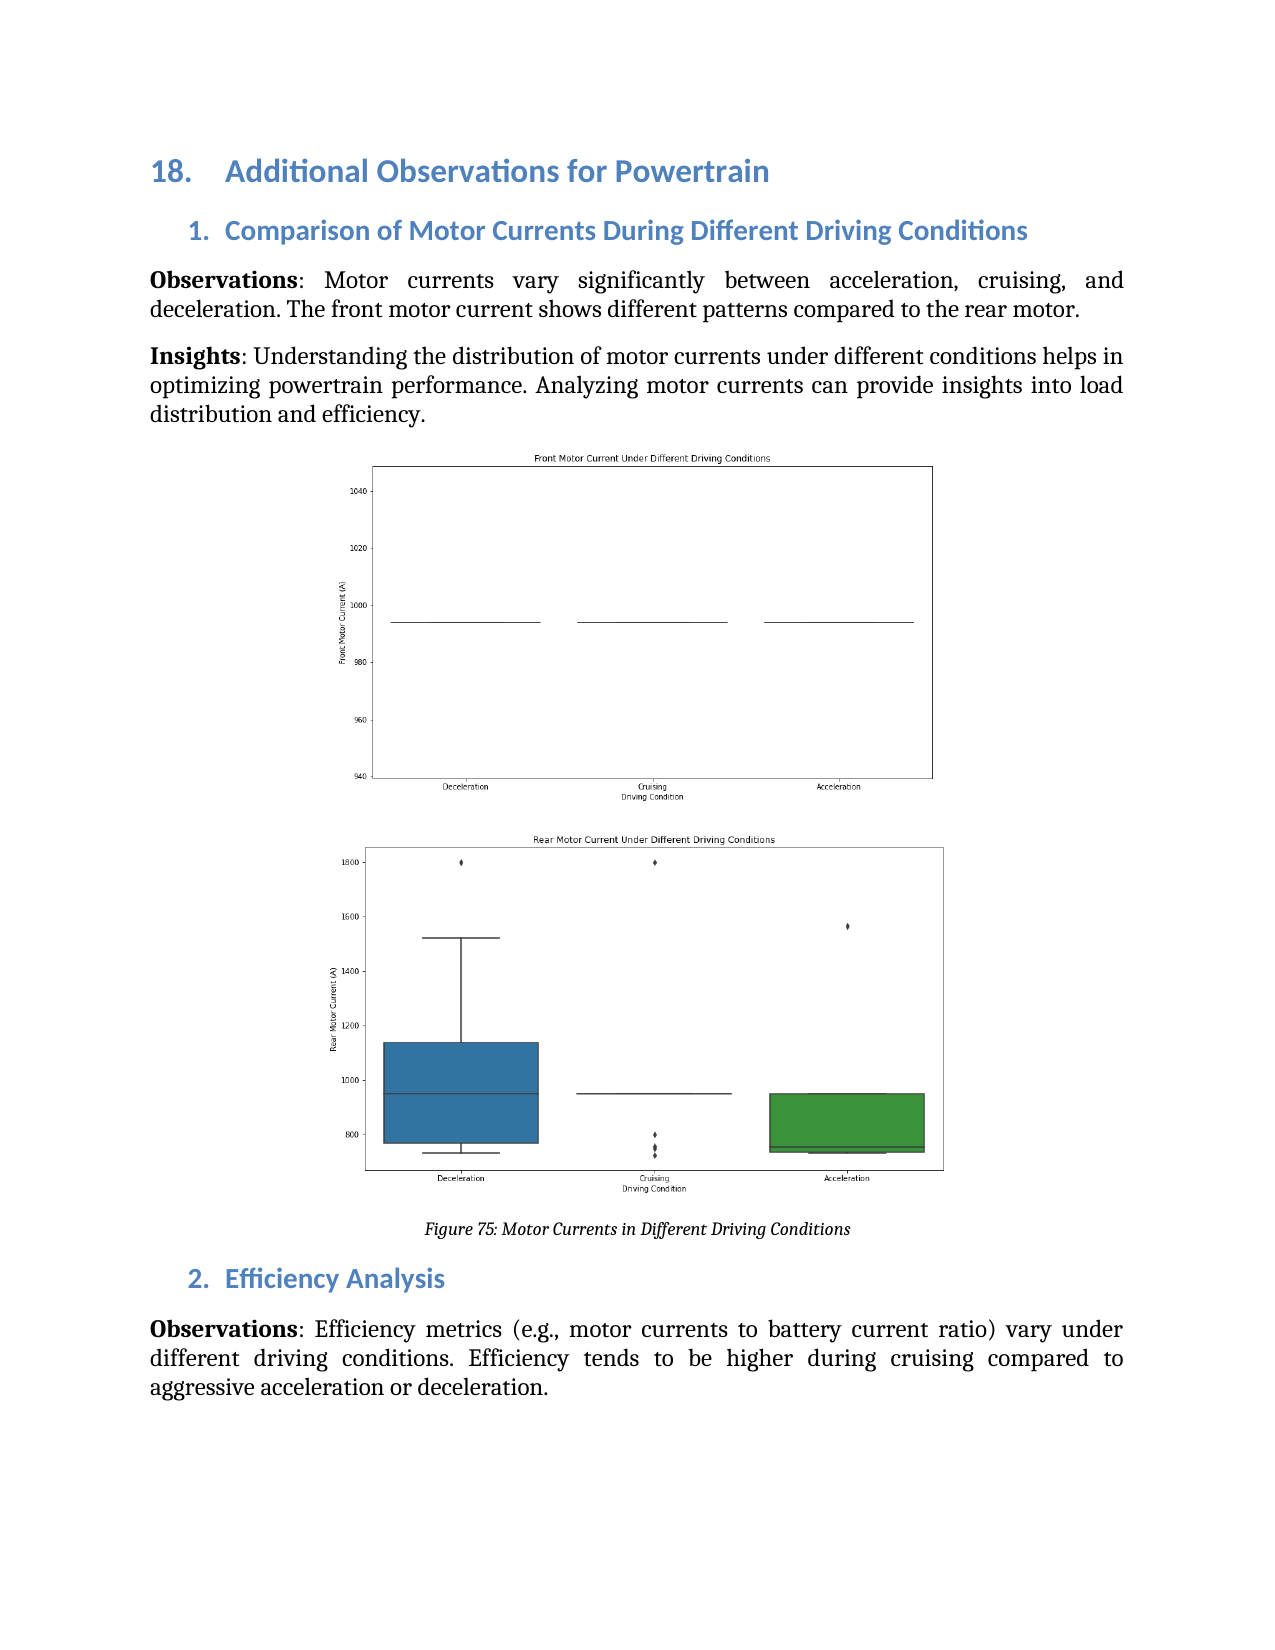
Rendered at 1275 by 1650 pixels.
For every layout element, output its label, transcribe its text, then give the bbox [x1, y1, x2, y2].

picture [319, 827, 955, 1200]
text Observations: Efficiency metrics (e.g., motor currents to battery current ratio) vary under different driving conditions. Efficiency tends to be higher during cruising compared to aggressive acceleration or deceleration. [150, 1315, 1125, 1401]
picture [331, 447, 944, 809]
text Figure 75: Motor Currents in Different Driving Conditions [150, 1218, 1125, 1240]
text Observations: Motor currents vary significantly between acceleration, cruising, and deceleration. The front motor current shows different patterns compared to the rear motor. [150, 266, 1125, 323]
subtitle Efficiency Analysis [187, 1261, 1125, 1296]
subtitle Additional Observations for Powertrain [150, 150, 1125, 191]
text Insights: Understanding the distribution of motor currents under different conditions helps in optimizing powertrain performance. Analyzing motor currents can provide insights into load distribution and efficiency. [150, 342, 1125, 428]
subtitle Comparison of Motor Currents During Different Driving Conditions [187, 212, 1125, 247]
